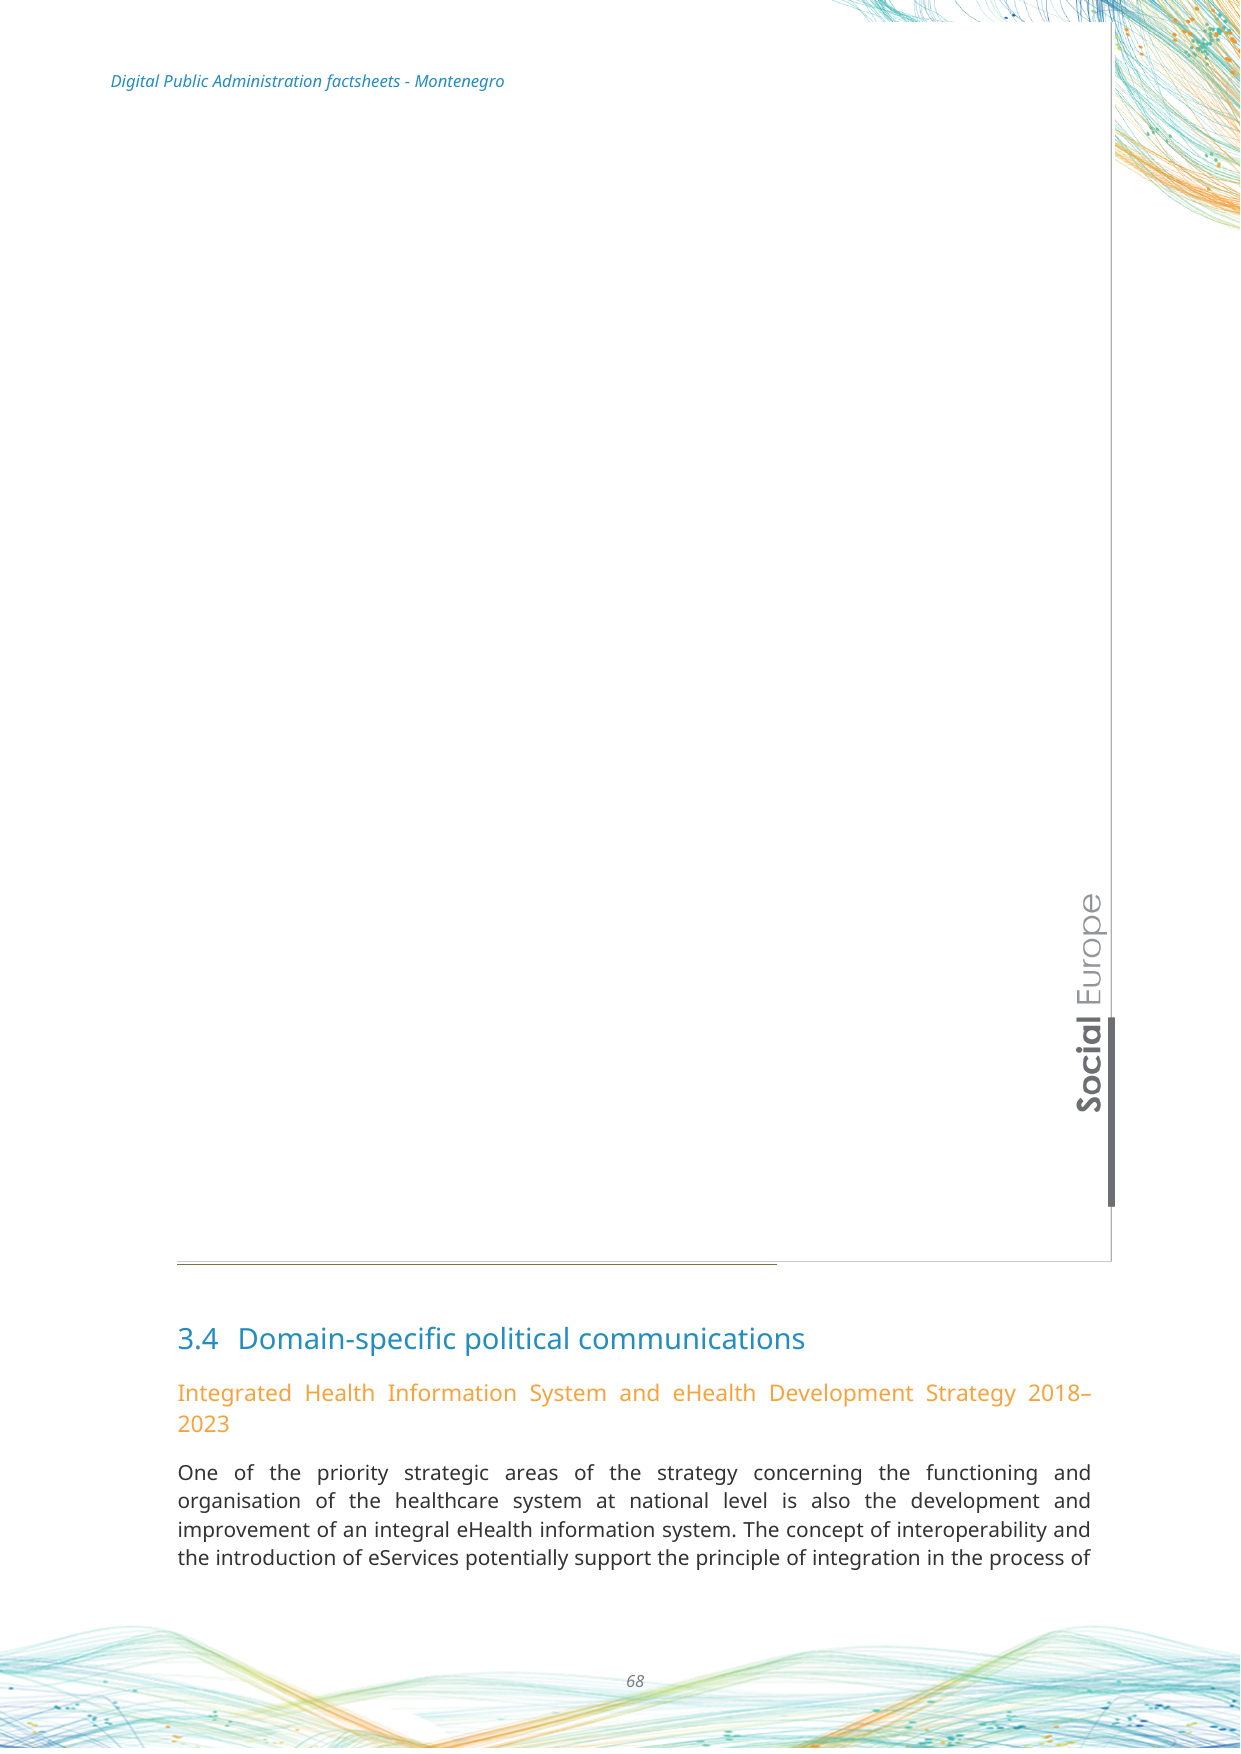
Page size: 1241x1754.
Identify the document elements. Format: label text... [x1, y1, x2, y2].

picture [177, 0, 1241, 1262]
subtitle Domain-specific political communications [177, 1318, 1092, 1358]
picture [0, 1601, 1241, 1748]
subtitle Integrated Health Information System and eHealth Development Strategy 2018–2023 [177, 1377, 1092, 1439]
text One of the priority strategic areas of the strategy concerning the functioning and organisation of the healthcare system at national level is also the development and improvement of an integral eHealth information system. The concept of interoperability and the introduction of eServices potentially support the principle of integration in the process of providing healthcare, and enable a timely and quality information exchange in healthcare at national and international level. [177, 1458, 1092, 1572]
